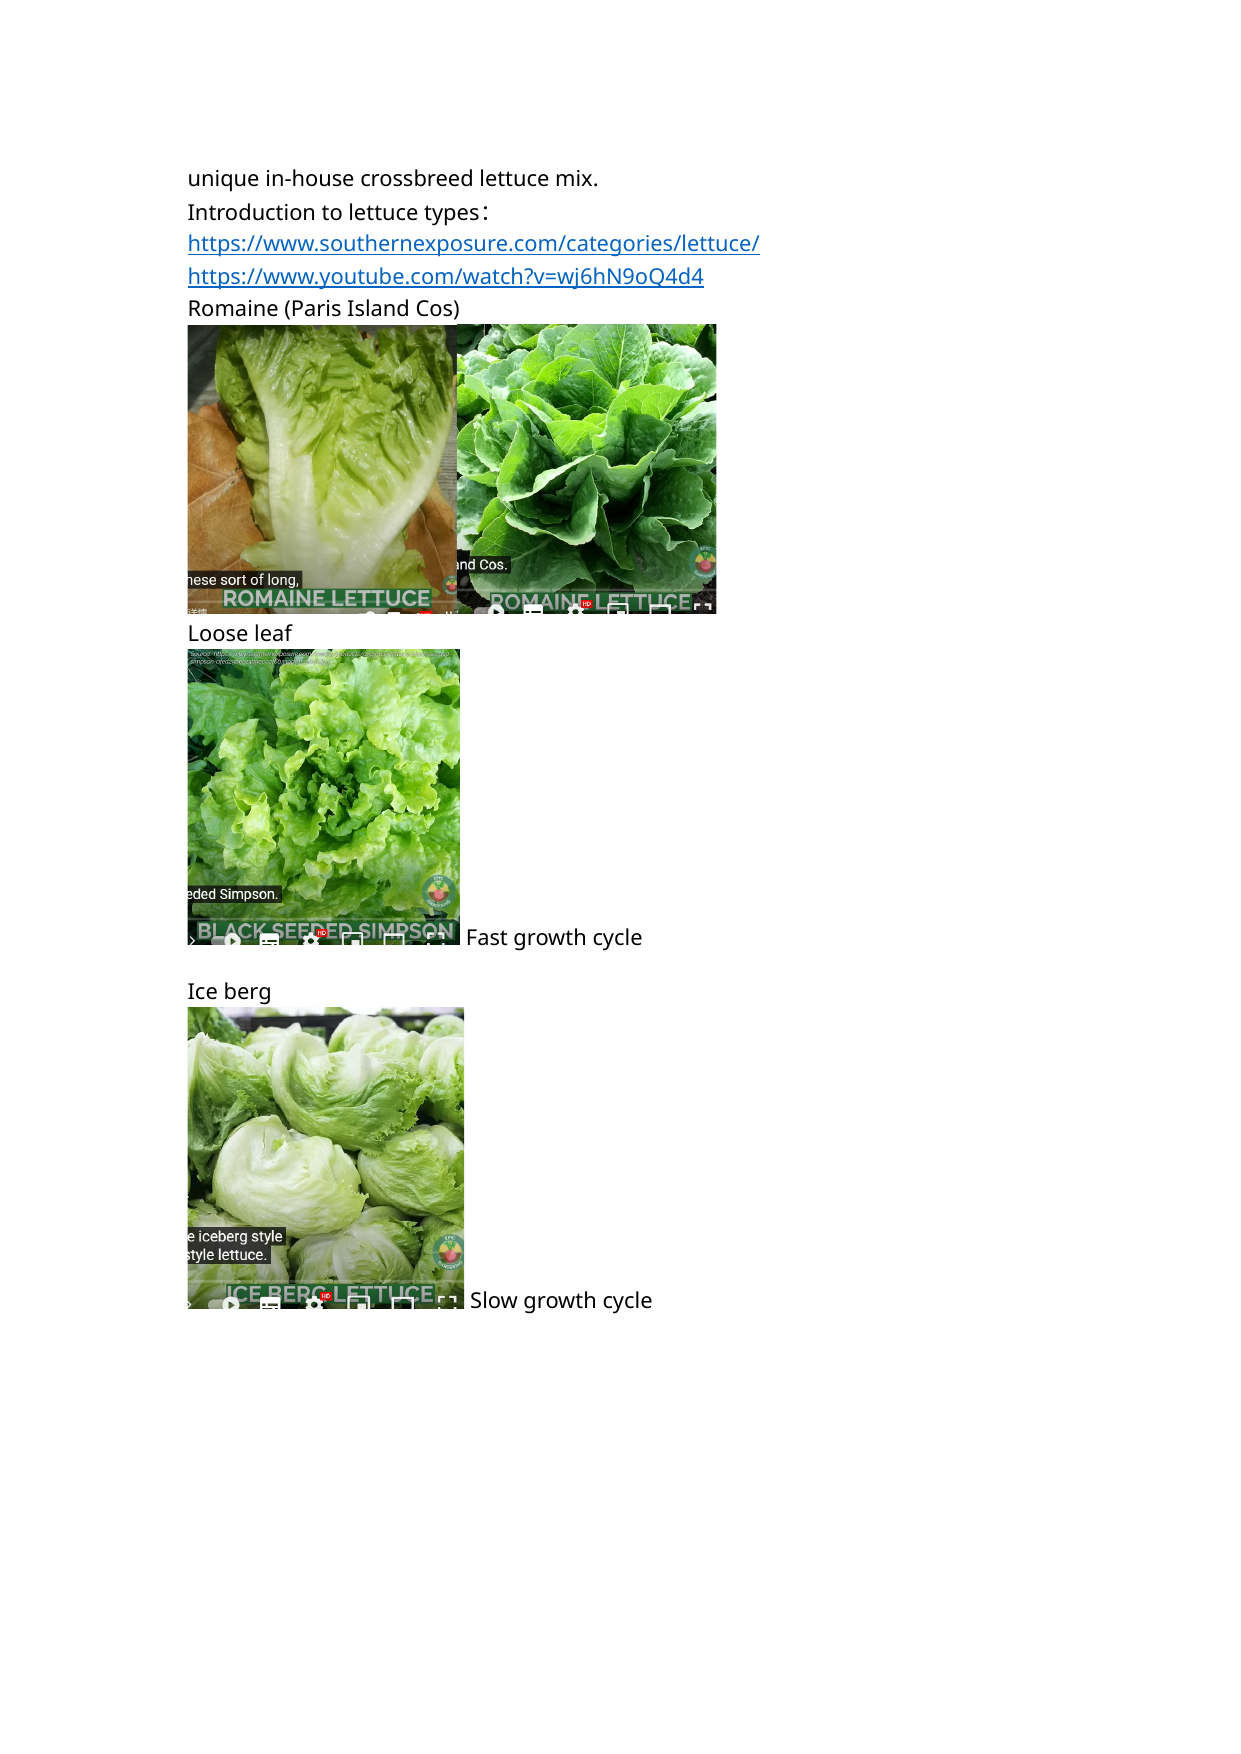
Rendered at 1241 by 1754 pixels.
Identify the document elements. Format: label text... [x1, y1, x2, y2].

text Loose leaf [187, 617, 1053, 649]
picture [187, 1007, 465, 1309]
text Introduction to lettuce types： [187, 194, 1053, 227]
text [187, 162, 1053, 194]
text https://www.youtube.com/watch?v=wj6hN9oQ4d4 [187, 259, 1053, 292]
text https://www.southernexposure.com/categories/lettuce/ [187, 227, 1053, 259]
picture [187, 649, 460, 945]
text Ice berg [187, 974, 1053, 1007]
picture [187, 324, 717, 614]
text Romaine (Paris Island Cos) [187, 292, 1053, 324]
